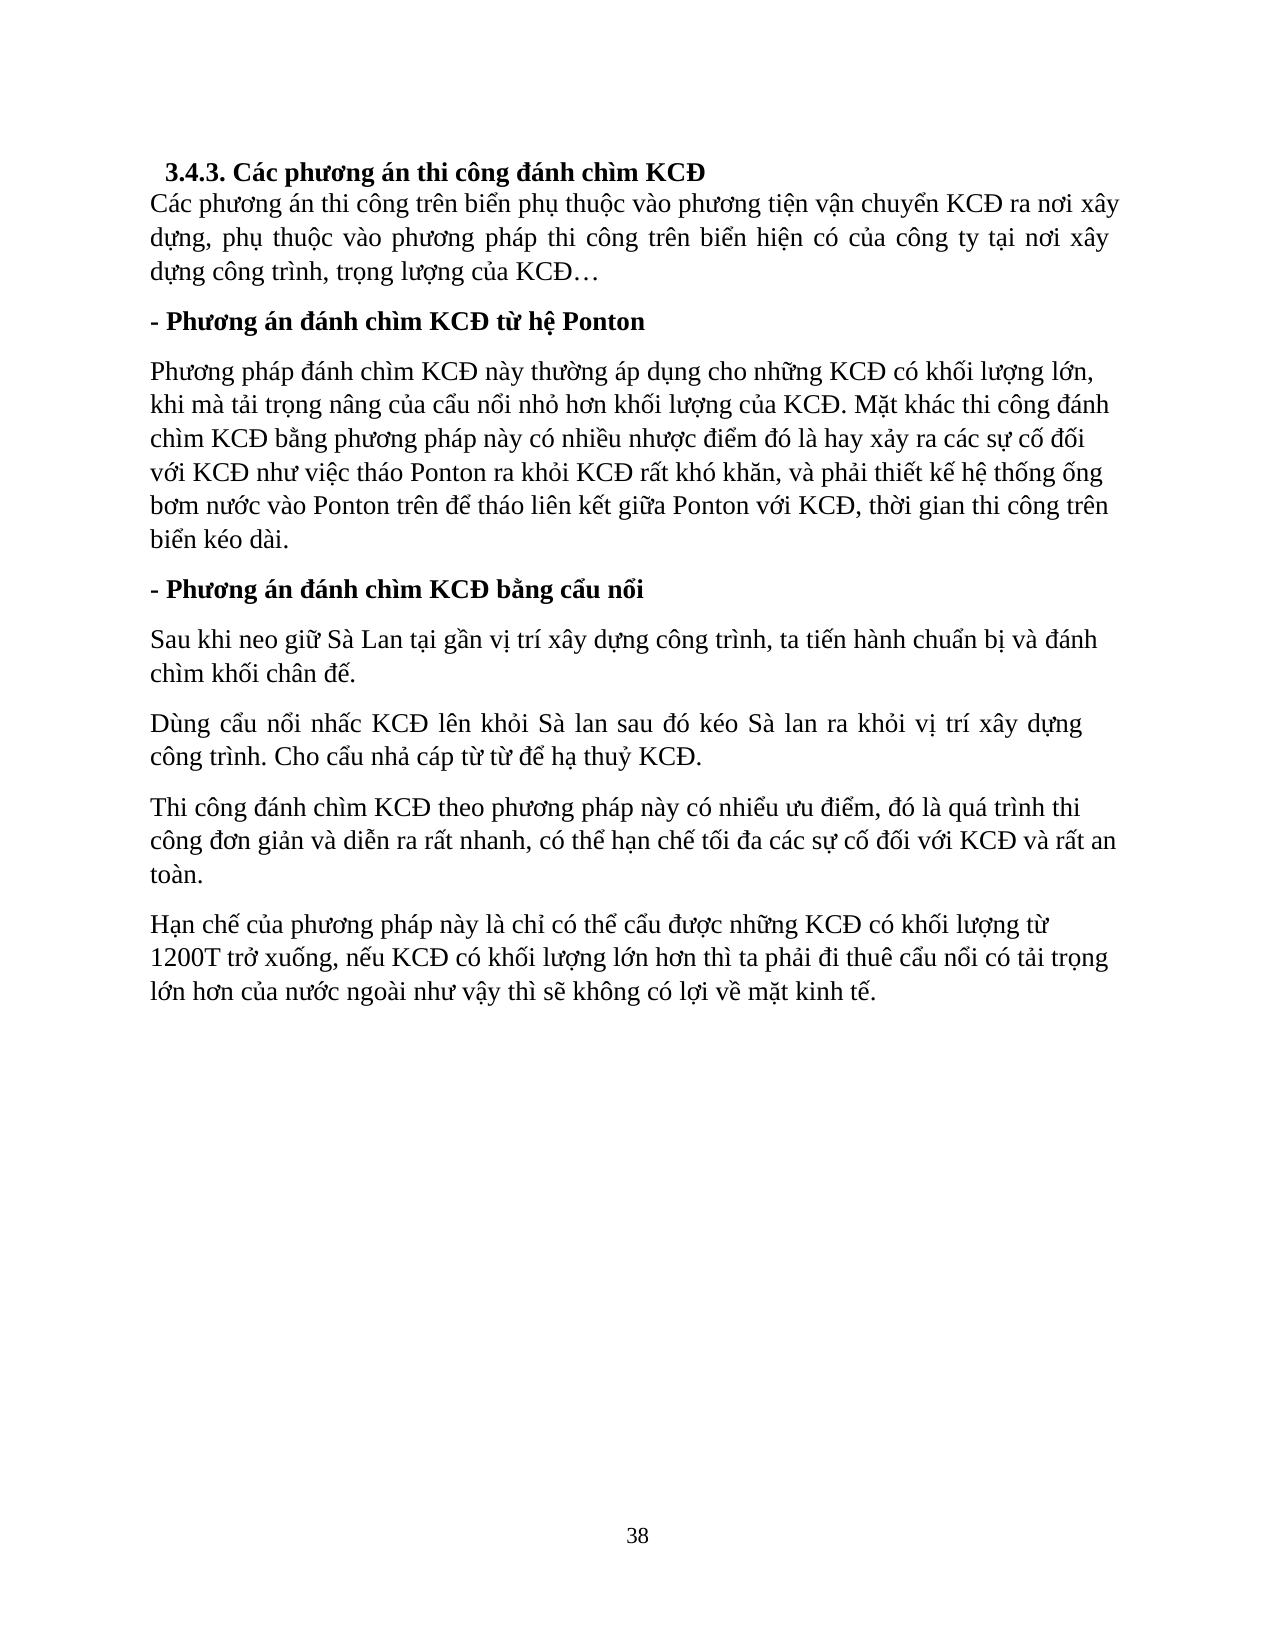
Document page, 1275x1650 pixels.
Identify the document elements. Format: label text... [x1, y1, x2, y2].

text - Phương án đánh chìm KCĐ bằng cẩu nổi [150, 573, 1125, 604]
text - Phương án đánh chìm KCĐ từ hệ Ponton [150, 305, 1125, 336]
text Thi công đánh chìm KCĐ theo phương pháp này có nhiểu ưu điểm, đó là quá trình thi công đơn giản và diễn ra rất nhanh, có thể hạn chế tối đa các sự cố đối với KCĐ và rất an toàn. [150, 791, 1125, 889]
text Hạn chế của phương pháp này là chỉ có thể cẩu được những KCĐ có khối lượng từ 1200T trở xuống, nếu KCĐ có khối lượng lớn hơn thì ta phải đi thuê cẩu nổi có tải trọng lớn hơn của nước ngoài như vậy thì sẽ không có lợi về mặt kinh tế. [150, 908, 1125, 1006]
text Phương pháp đánh chìm KCĐ này thường áp dụng cho những KCĐ có khối lượng lớn, khi mà tải trọng nâng của cẩu nổi nhỏ hơn khối lượng của KCĐ. Mặt khác thi công đánh chìm KCĐ bằng phương pháp này có nhiều nhược điểm đó là hay xảy ra các sự cố đối với KCĐ như việc tháo Ponton ra khỏi KCĐ rất khó khăn, và phải thiết kế hệ thống ống bơm nước vào Ponton trên để tháo liên kết giữa Ponton với KCĐ, thời gian thi công trên biển kéo dài. [150, 355, 1125, 554]
subtitle 3.4.3. Các phương án thi công đánh chìm KCĐ [165, 156, 1125, 188]
text Sau khi neo giữ Sà Lan tại gần vị trí xây dựng công trình, ta tiến hành chuẩn bị và đánh chìm khối chân đế. [150, 623, 1125, 688]
text Các phương án thi công trên biển phụ thuộc vào phương tiện vận chuyển KCĐ ra nơi xây dựng, phụ thuộc vào phương pháp thi công trên biển hiện có của công ty tại nơi xây dựng công trình, trọng lượng của KCĐ… [150, 188, 1125, 286]
text Dùng cẩu nổi nhấc KCĐ lên khỏi Sà lan sau đó kéo Sà lan ra khỏi vị trí xây dựng công trình. Cho cẩu nhả cáp từ từ để hạ thuỷ KCĐ. [150, 707, 1125, 772]
